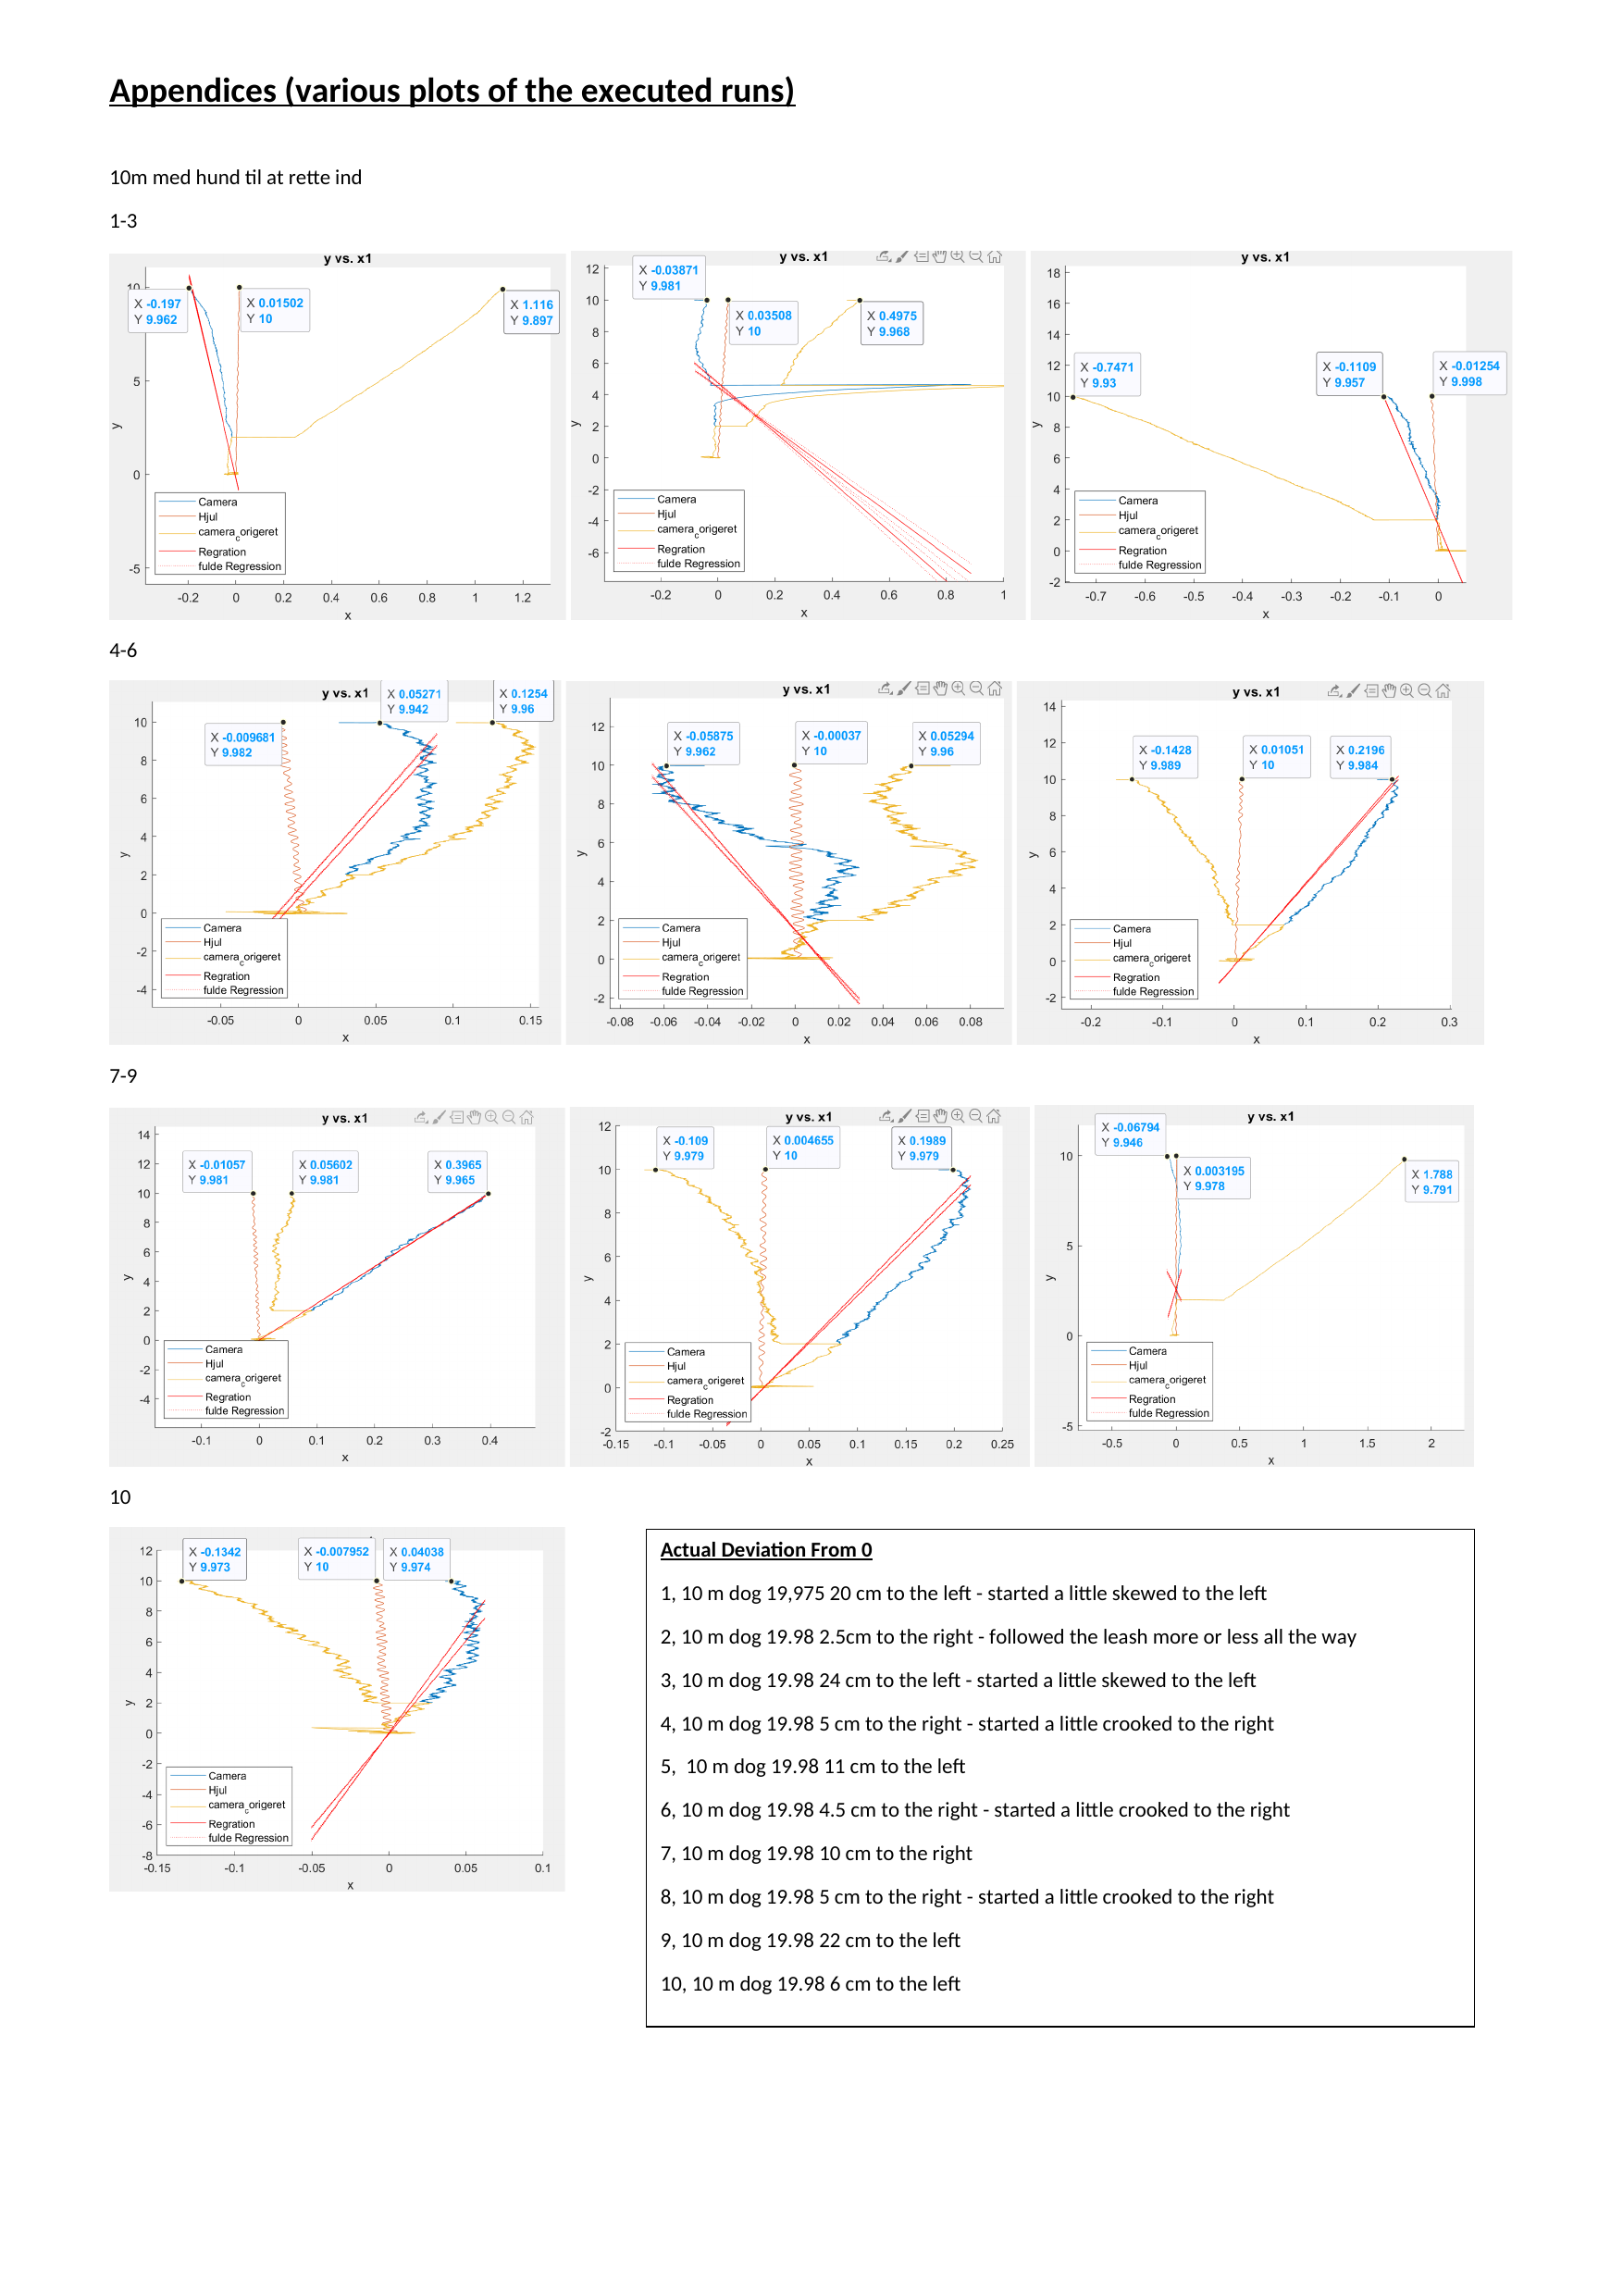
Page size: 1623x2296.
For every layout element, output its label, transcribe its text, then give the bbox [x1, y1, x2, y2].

text 4-6 [109, 637, 1514, 663]
picture [109, 254, 566, 620]
picture [565, 681, 1012, 1045]
picture [1016, 681, 1484, 1045]
picture [1035, 1105, 1474, 1467]
picture [109, 1108, 565, 1467]
text 7-9 [109, 1062, 1514, 1088]
text 1-3 [109, 207, 1514, 233]
text 10 [109, 1483, 1514, 1509]
picture [1030, 251, 1513, 620]
picture [569, 1107, 1030, 1467]
picture [109, 1527, 565, 1892]
picture [571, 251, 1026, 620]
text 10m med hund til at rette ind [109, 164, 1514, 190]
picture [109, 680, 562, 1045]
